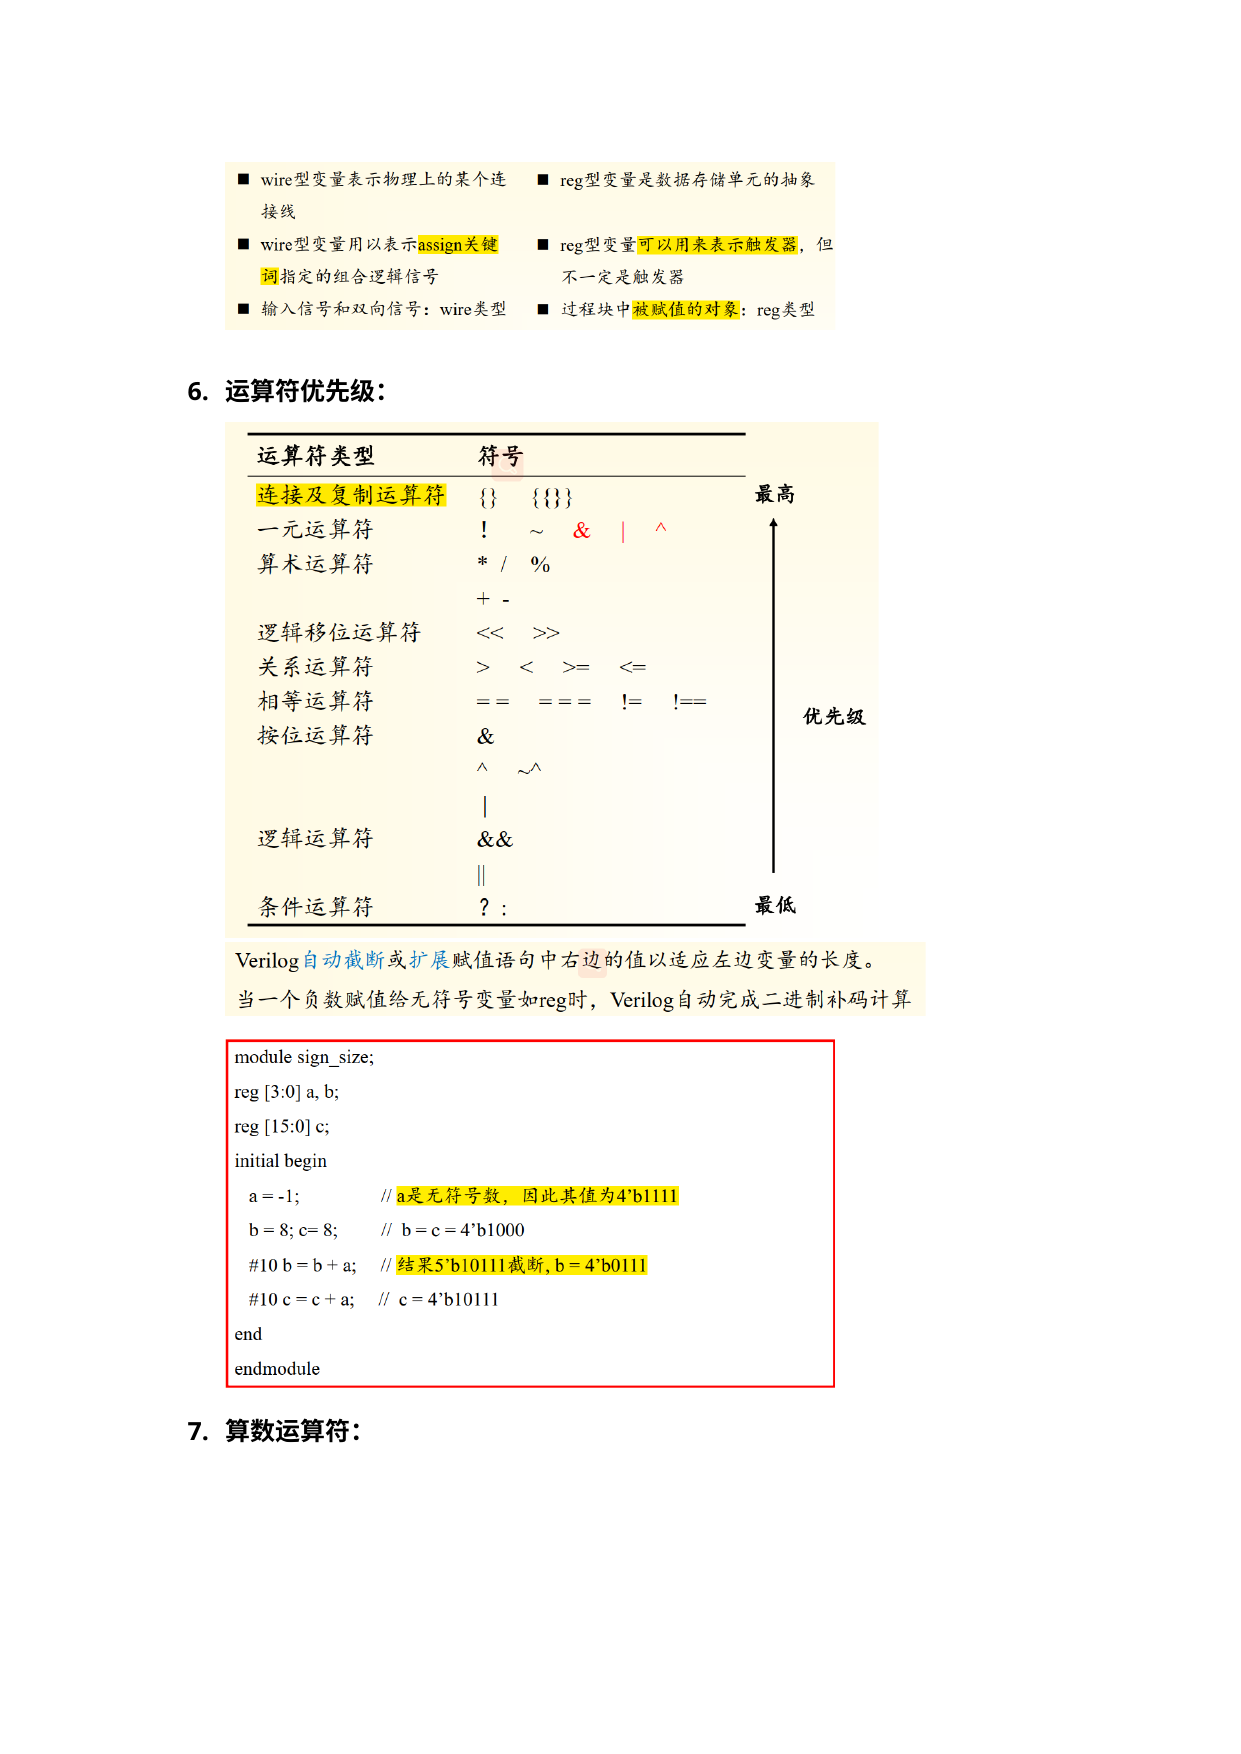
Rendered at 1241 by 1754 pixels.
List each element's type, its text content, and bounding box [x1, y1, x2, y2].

list 算数运算符： [187, 1397, 1053, 1462]
picture [225, 942, 926, 1016]
picture [225, 1039, 835, 1388]
picture [225, 162, 836, 330]
list 运算符优先级： [187, 357, 1053, 422]
picture [225, 422, 879, 938]
